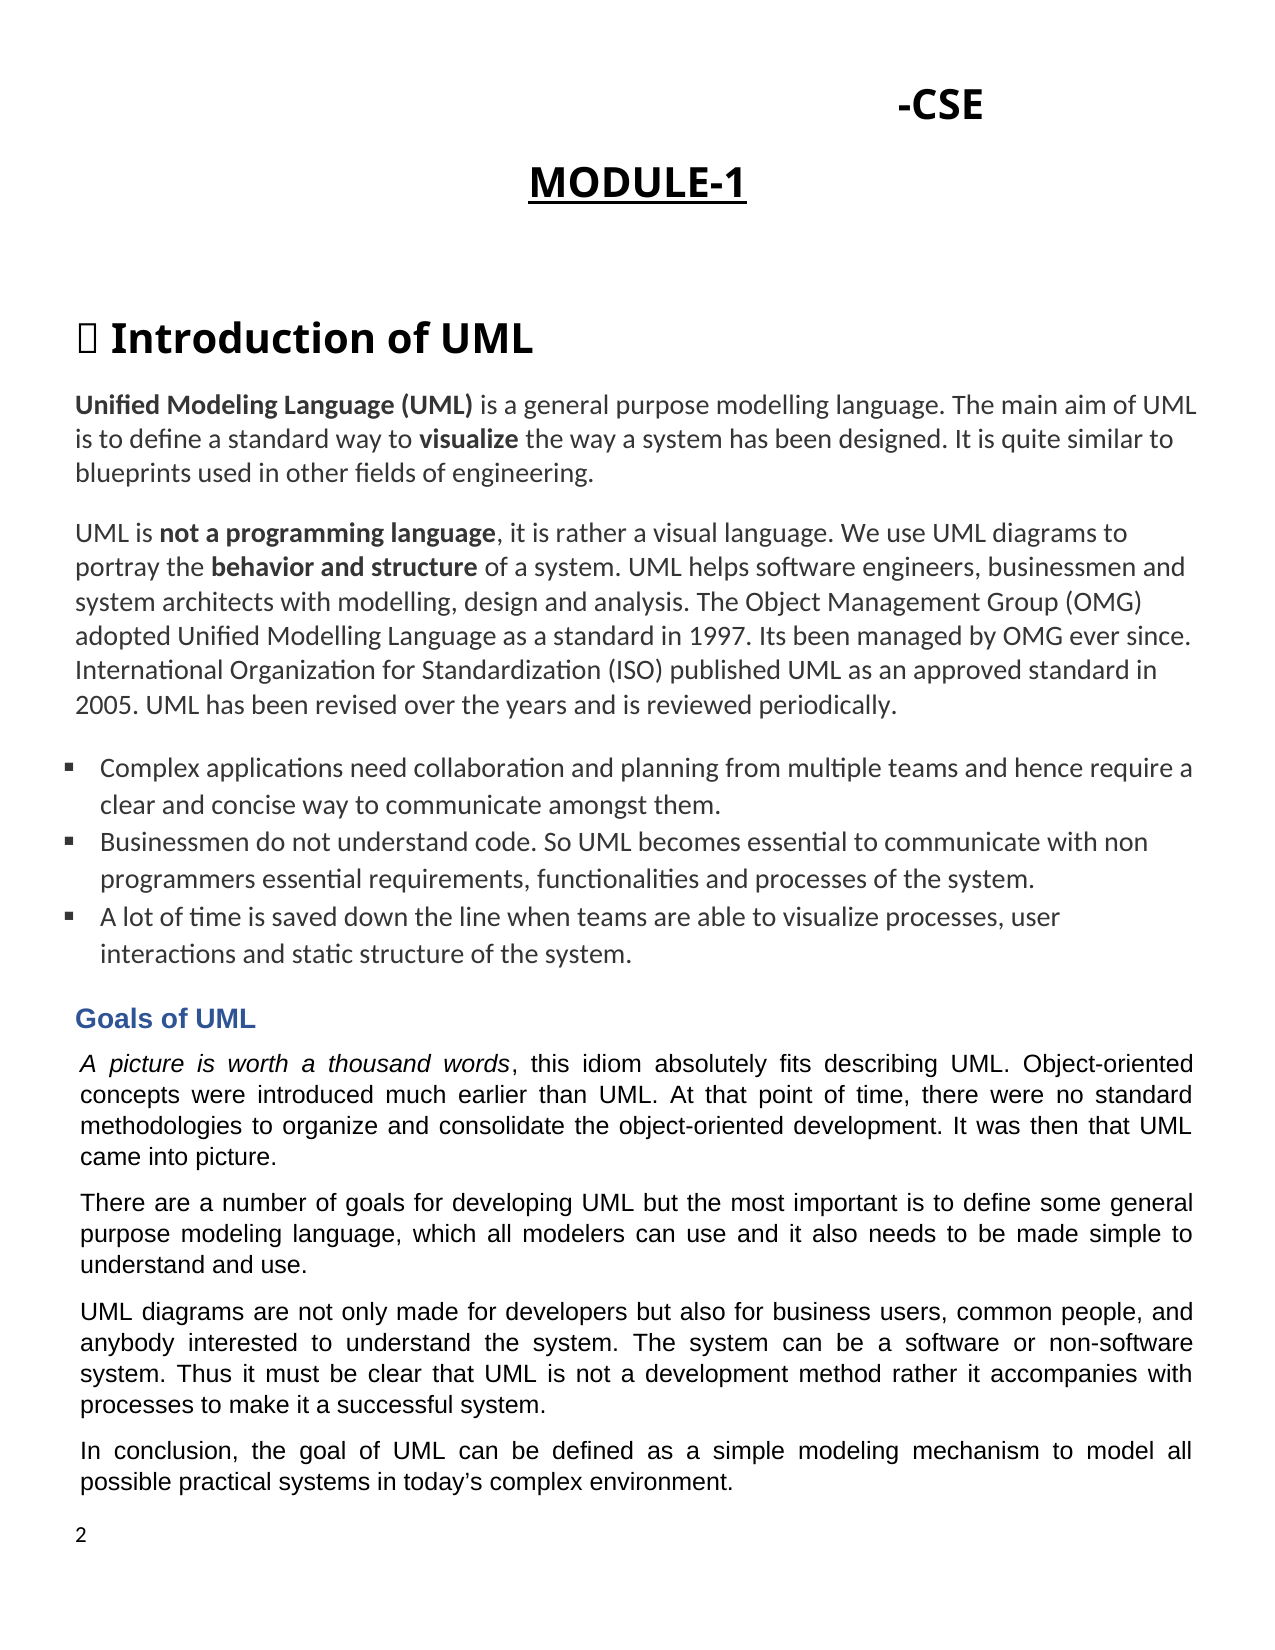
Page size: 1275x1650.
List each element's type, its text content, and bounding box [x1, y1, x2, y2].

text In conclusion, the goal of UML can be defined as a simple modeling mechanism to model all possible practical systems in today’s complex environment. [80, 1436, 1195, 1496]
text UML diagrams are not only made for developers but also for business users, common people, and anybody interested to understand the system. The system can be a software or non-software system. Thus it must be clear that UML is not a development method rather it accompanies with processes to make it a successful system. [80, 1297, 1195, 1418]
list Businessmen do not understand code. So UML becomes essential to communicate with non programmers essential requirements, functionalities and processes of the system. [62, 824, 1200, 896]
text Introduction of UML [75, 309, 1200, 366]
text There are a number of goals for developing UML but the most important is to define some general purpose modeling language, which all modelers can use and it also needs to be made simple to understand and use. [80, 1188, 1195, 1279]
text Unified Modeling Language (UML) is a general purpose modelling language. The main aim of UML is to define a standard way to visualize the way a system has been designed. It is quite similar to blueprints used in other fields of engineering. [75, 387, 1200, 490]
subtitle Goals of UML [75, 1002, 1200, 1034]
list A lot of time is saved down the line when teams are able to visualize processes, user interactions and static structure of the system. [62, 898, 1200, 970]
list Complex applications need collaboration and planning from multiple teams and hence require a clear and concise way to communicate amongst them. [62, 750, 1200, 822]
text UML is not a programming language, it is rather a visual language. We use UML diagrams to portray the behavior and structure of a system. UML helps software engineers, businessmen and system architects with modelling, design and analysis. The Object Management Group (OMG) adopted Unified Modelling Language as a standard in 1997. Its been managed by OMG ever since. International Organization for Standardization (ISO) published UML as an approved standard in 2005. UML has been revised over the years and is reviewed periodically. [75, 515, 1200, 721]
text A picture is worth a thousand words, this idiom absolutely fits describing UML. Object-oriented concepts were introduced much earlier than UML. At that point of time, there were no standard methodologies to organize and consolidate the object-oriented development. It was then that UML came into picture. [80, 1049, 1195, 1171]
text MODULE-1 [75, 153, 1200, 210]
text -CSE [75, 75, 1200, 132]
